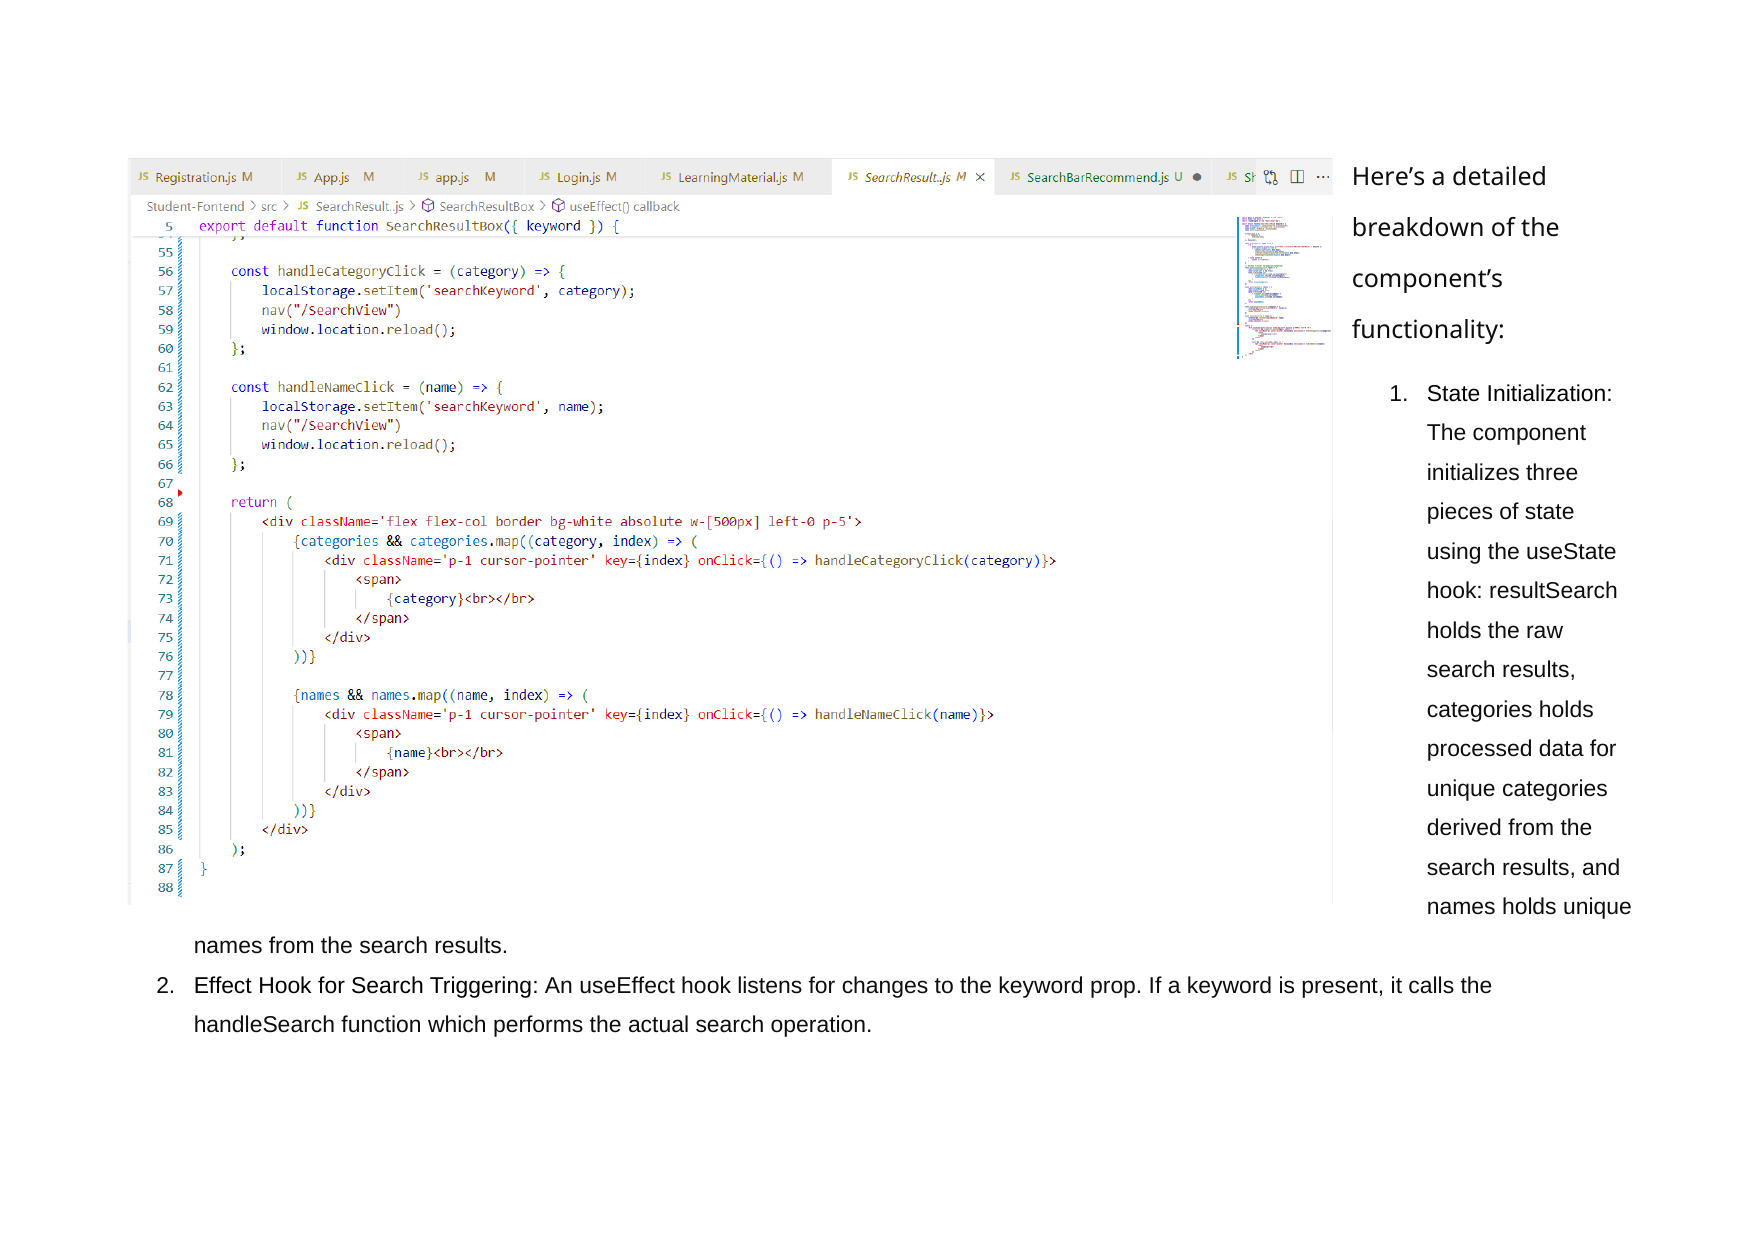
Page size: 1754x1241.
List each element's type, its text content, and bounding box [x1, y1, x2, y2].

list State Initialization: The component initializes three pieces of state using the useState hook: resultSearch holds the raw search results, categories holds processed data for unique categories derived from the search results, and names holds unique names from the search results. [156, 380, 1635, 959]
picture [127, 158, 1333, 905]
list Effect Hook for Search Triggering: An useEffect hook listens for changes to the keyword prop. If a keyword is present, it calls the handleSearch function which performs the actual search operation. [156, 972, 1635, 1038]
text Here’s a detailed breakdown of the component’s functionality: [1333, 159, 1635, 346]
